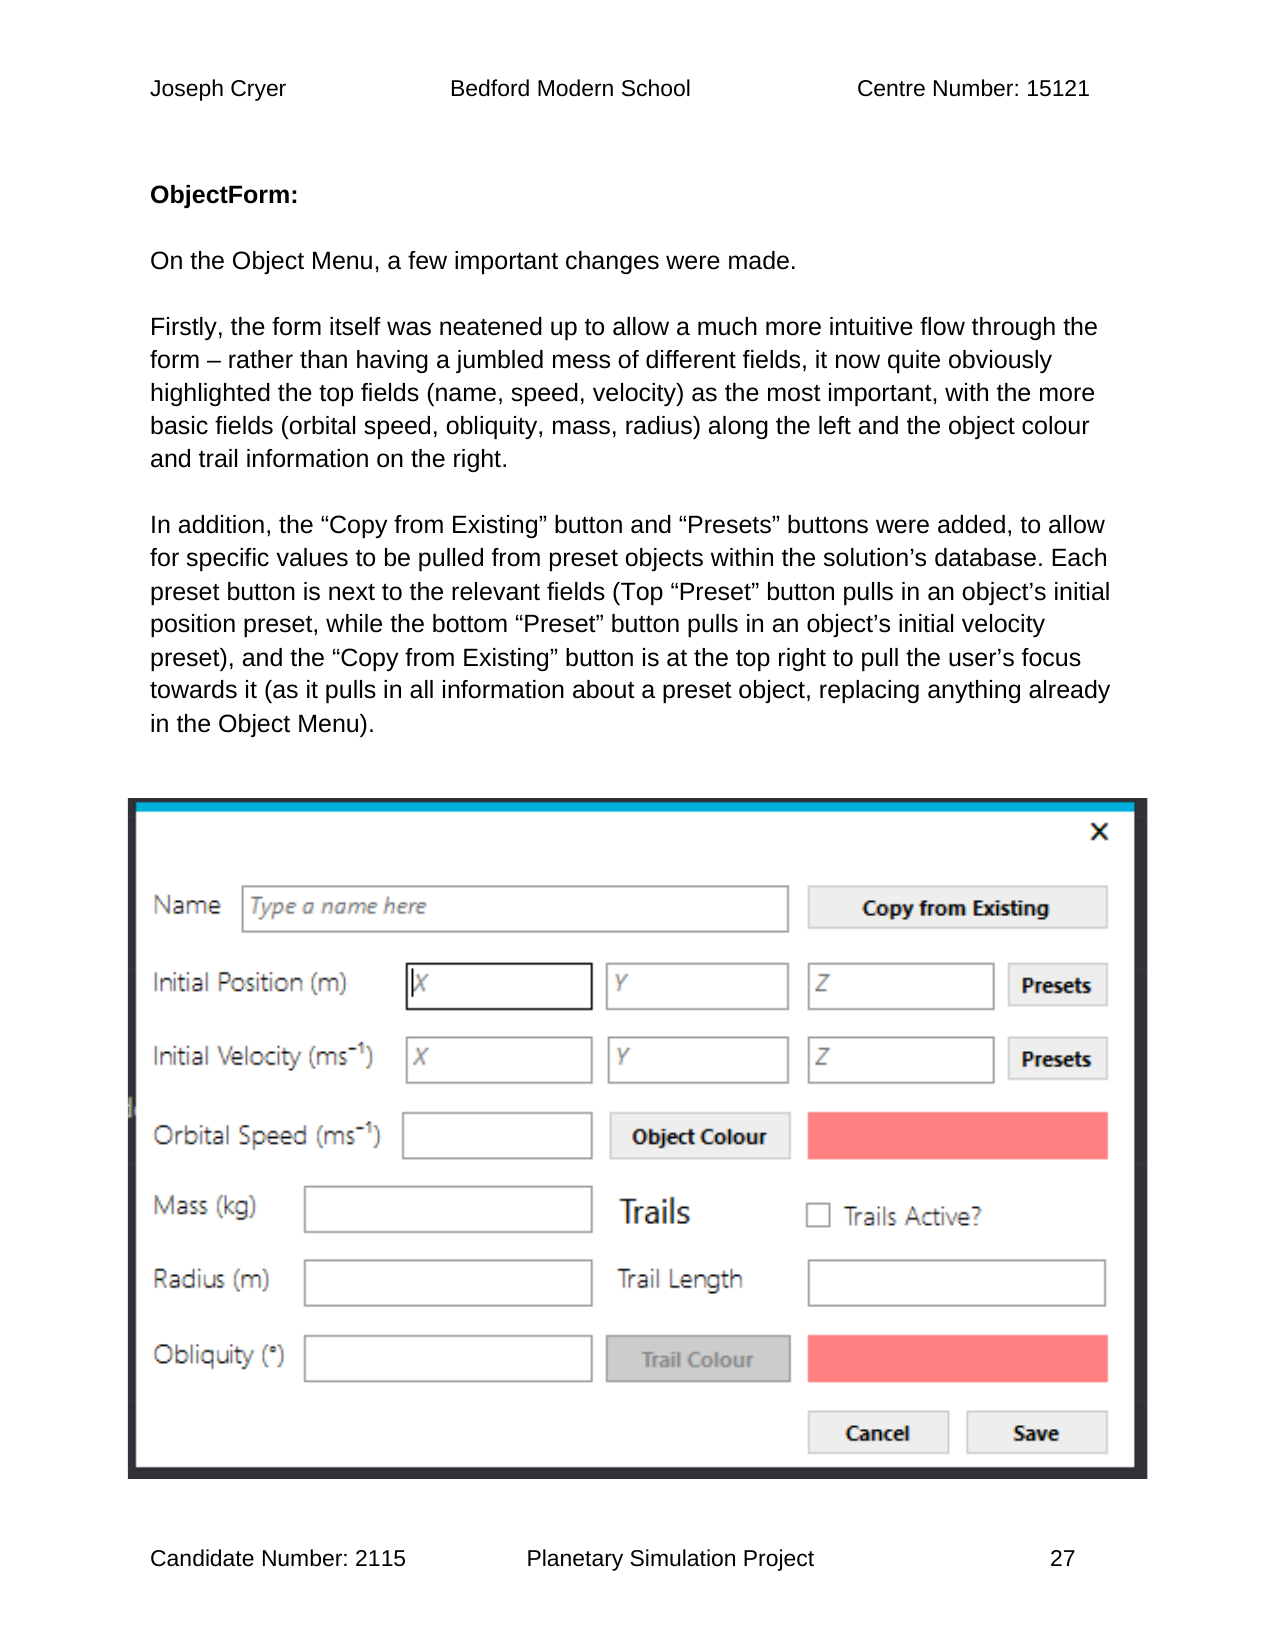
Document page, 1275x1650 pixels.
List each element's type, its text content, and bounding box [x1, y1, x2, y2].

picture [127, 798, 1148, 1479]
text Firstly, the form itself was neatened up to allow a much more intuitive flow through the form – rather than having a jumbled mess of different fields, it now quite obviously highlighted the top fields (name, speed, velocity) as the most important, with the more basic fields (orbital speed, obliquity, mass, radius) along the left and the object colour and trail information on the right. [150, 312, 1125, 473]
text ObjectForm: [150, 180, 1125, 209]
text On the Object Menu, a few important changes were made. [150, 246, 1125, 275]
text In addition, the “Copy from Existing” button and “Presets” buttons were added, to allow for specific values to be pulled from preset objects within the solution’s database. Each preset button is next to the relevant fields (Top “Preset” button pulls in an object’s initial position preset, while the bottom “Preset” button pulls in an object’s initial velocity preset), and the “Copy from Existing” button is at the top right to pull the user’s focus towards it (as it pulls in all information about a preset object, replacing anything already in the Object Menu). [150, 510, 1125, 737]
